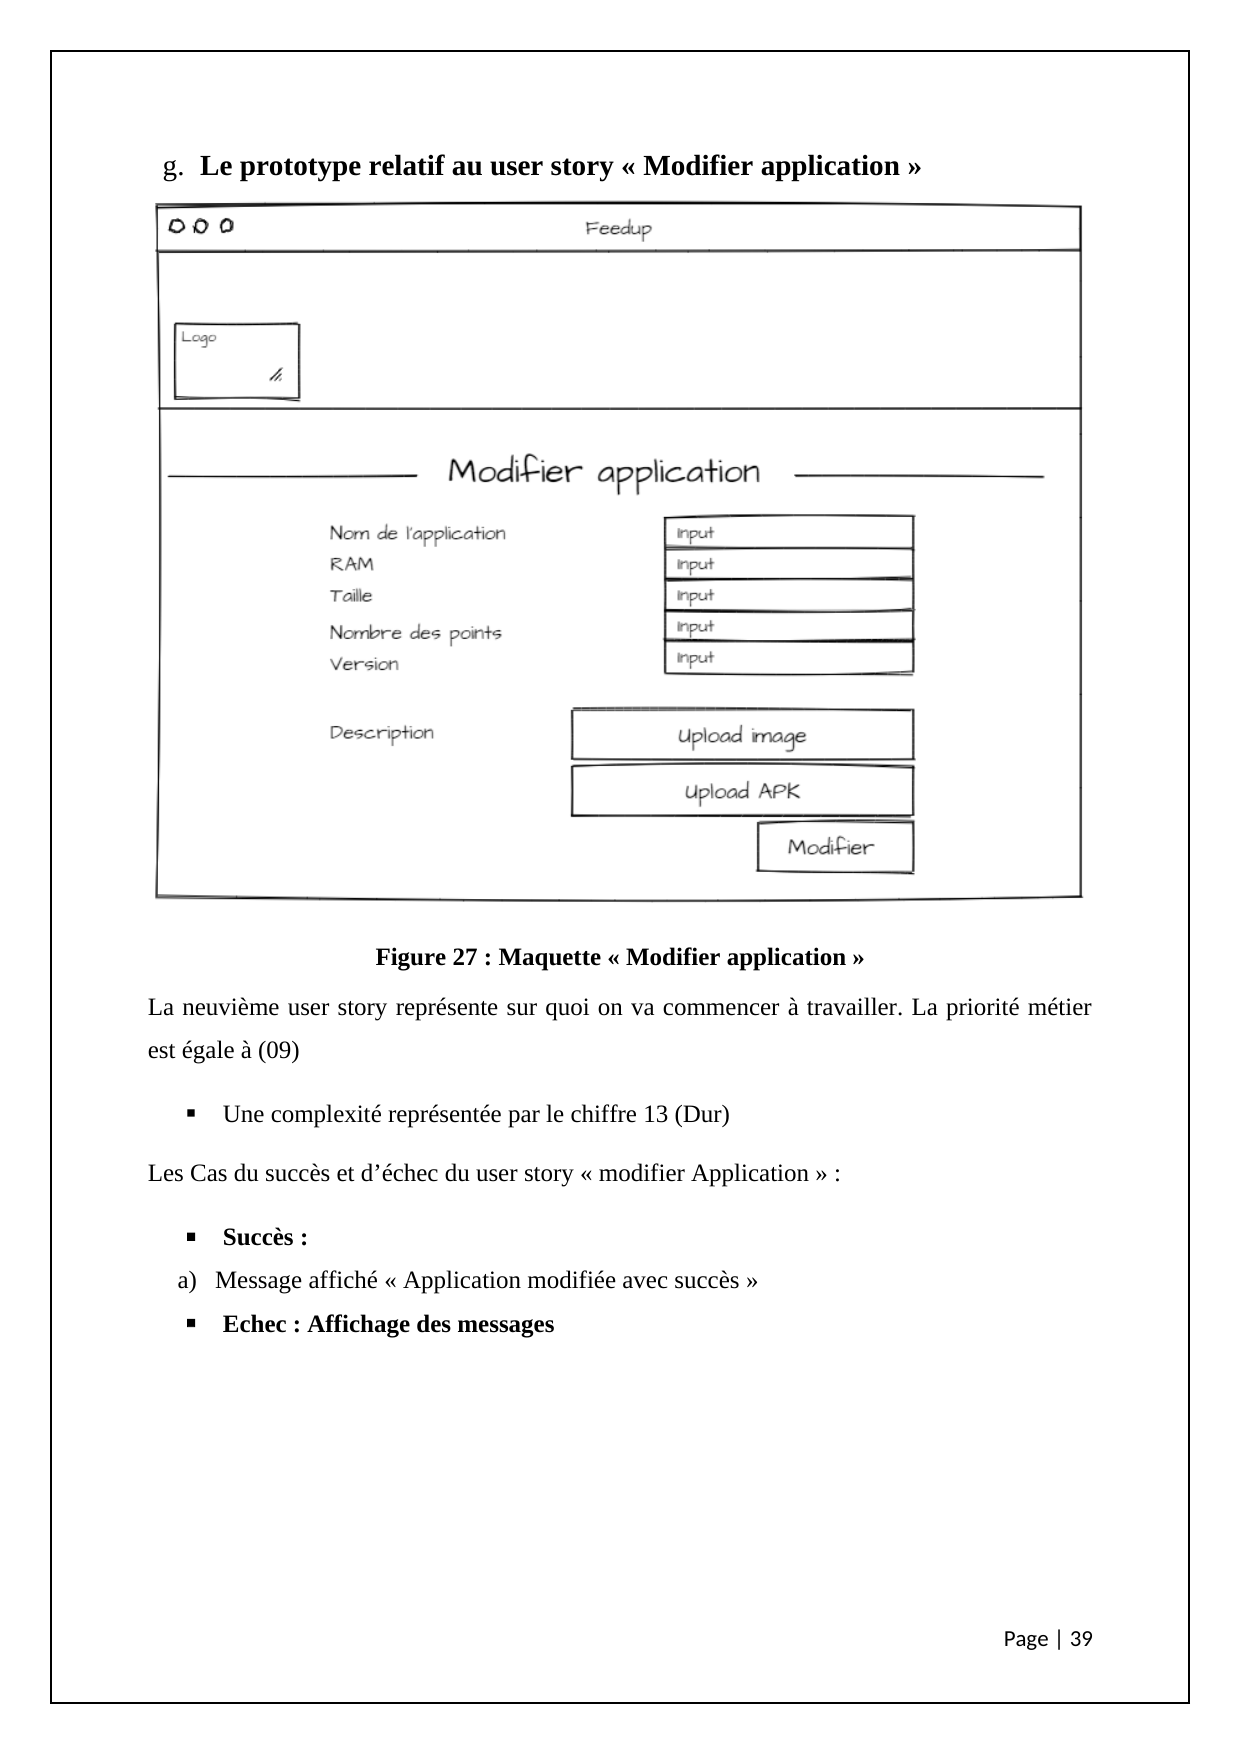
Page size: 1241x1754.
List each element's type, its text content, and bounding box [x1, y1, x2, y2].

text Les Cas du succès et d’échec du user story « modifier Application » : [148, 1158, 1093, 1187]
text La neuvième user story représente sur quoi on va commencer à travailler. La priorité métier est égale à (09) [148, 992, 1093, 1063]
list Message affiché « Application modifiée avec succès » [177, 1266, 1093, 1294]
picture [148, 197, 1092, 908]
text Figure 27 : Maquette « Modifier application » [148, 942, 1093, 971]
list Succès : [185, 1222, 1093, 1251]
list Echec : Affichage des messages [185, 1309, 1093, 1337]
list Une complexité représentée par le chiffre 13 (Dur) [185, 1099, 1093, 1127]
subtitle Le prototype relatif au user story « Modifier application » [162, 148, 1093, 181]
